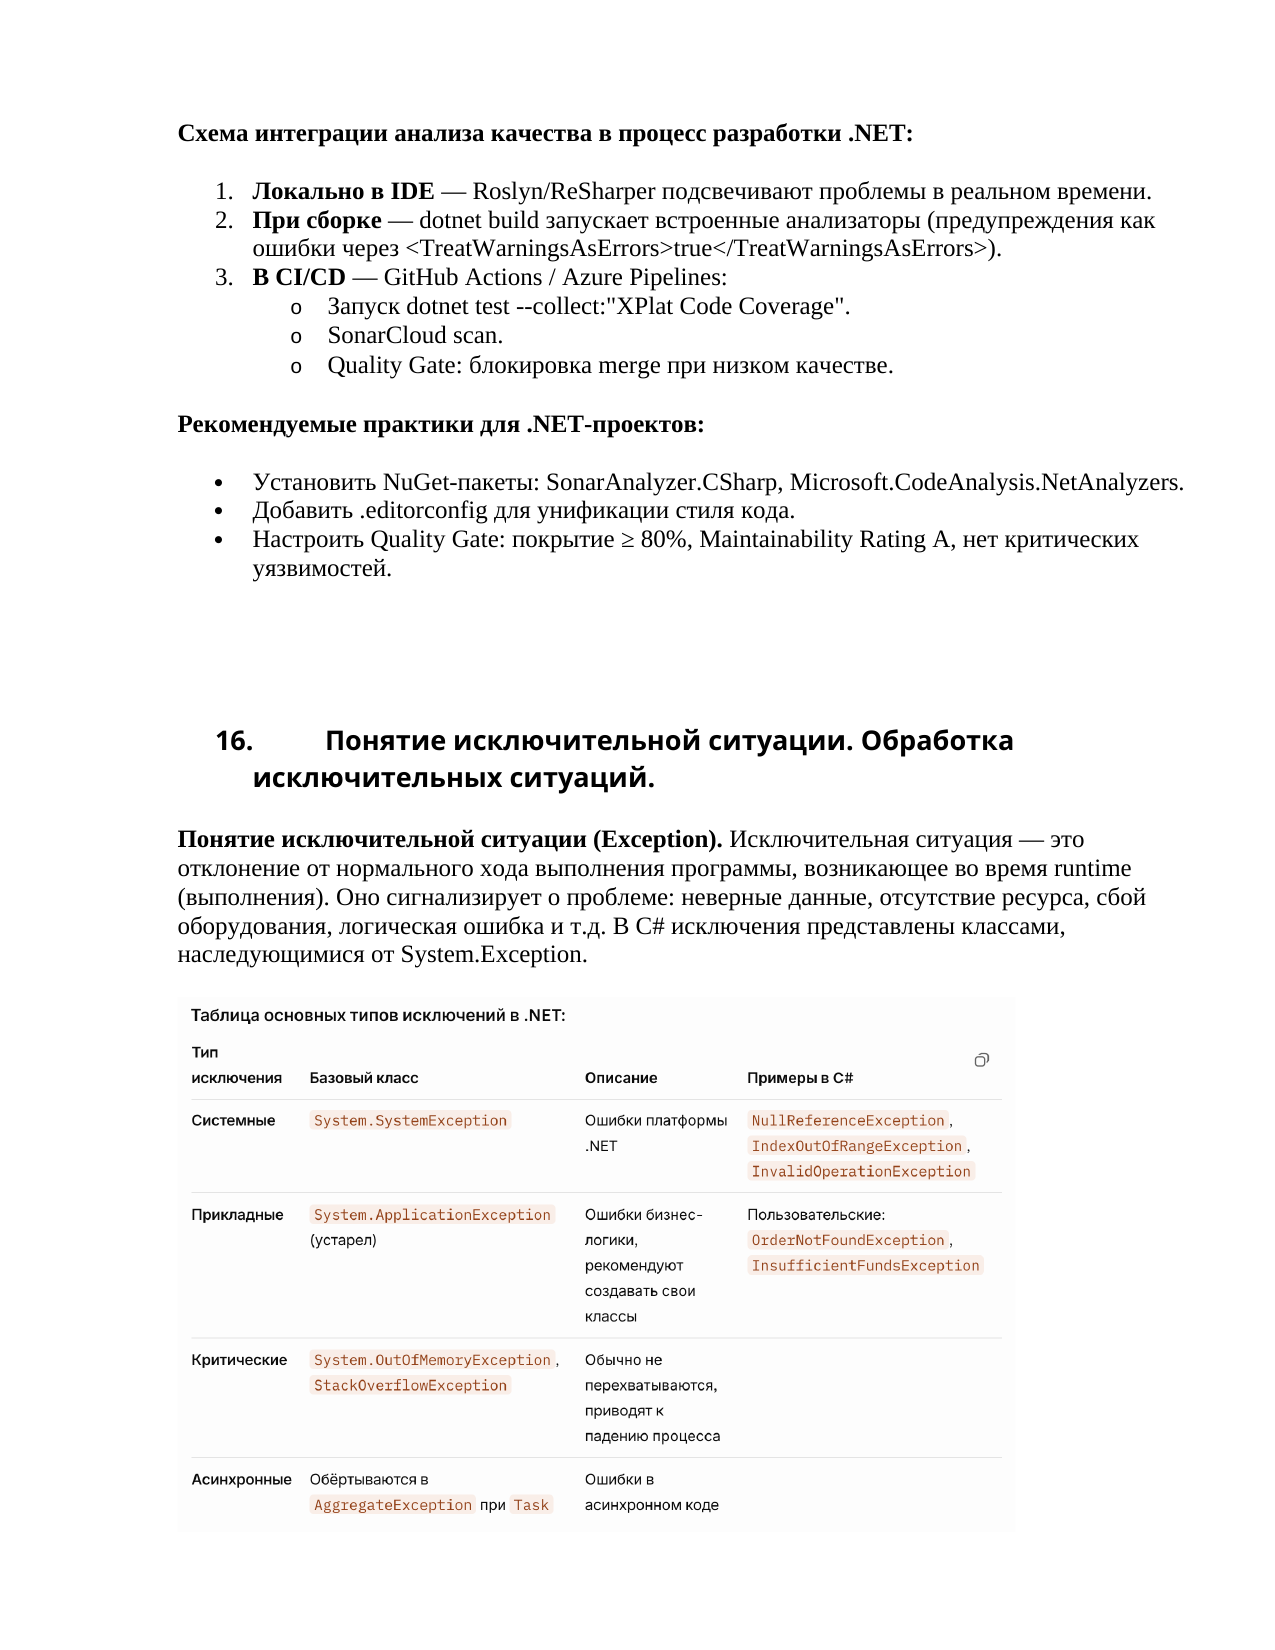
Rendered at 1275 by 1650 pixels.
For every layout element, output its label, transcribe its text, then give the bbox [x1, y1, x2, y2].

list В CI/CD — GitHub Actions / Azure Pipelines: [215, 262, 1186, 291]
list Настроить Quality Gate: покрытие ≥ 80%, Maintainability Rating A, нет критических уязвимостей. [215, 524, 1186, 582]
list Добавить .editorconfig для унификации стиля кода. [215, 496, 1186, 524]
list При сборке — dotnet build запускает встроенные анализаторы (предупреждения как ошибки через <TreatWarningsAsErrors>true</TreatWarningsAsErrors>). [215, 205, 1186, 262]
list Установить NuGet-пакеты: SonarAnalyzer.CSharp, Microsoft.CodeAnalysis.NetAnalyzers. [215, 467, 1186, 496]
text Понятие исключительной ситуации (Exception). Исключительная ситуация — это отклонение от нормального хода выполнения программы, возникающее во время runtime (выполнения). Оно сигнализирует о проблеме: неверные данные, отсутствие ресурса, сбой оборудования, логическая ошибка и т.д. В C# исключения представлены классами, наследующимися от System.Exception. [177, 824, 1186, 968]
list Quality Gate: блокировка merge при низком качестве. [290, 350, 1186, 380]
picture [177, 997, 1016, 1532]
list Понятие исключительной ситуации. Обработка исключительных ситуаций. [215, 722, 1186, 795]
list SonarCloud scan. [290, 321, 1186, 350]
list Локально в IDE — Roslyn/ReSharper подсвечивают проблемы в реальном времени. [215, 176, 1186, 205]
text Схема интеграции анализа качества в процесс разработки .NET: [177, 118, 1186, 147]
text Рекомендуемые практики для .NET-проектов: [177, 409, 1186, 438]
list Запуск dotnet test --collect:"XPlat Code Coverage". [290, 291, 1186, 321]
